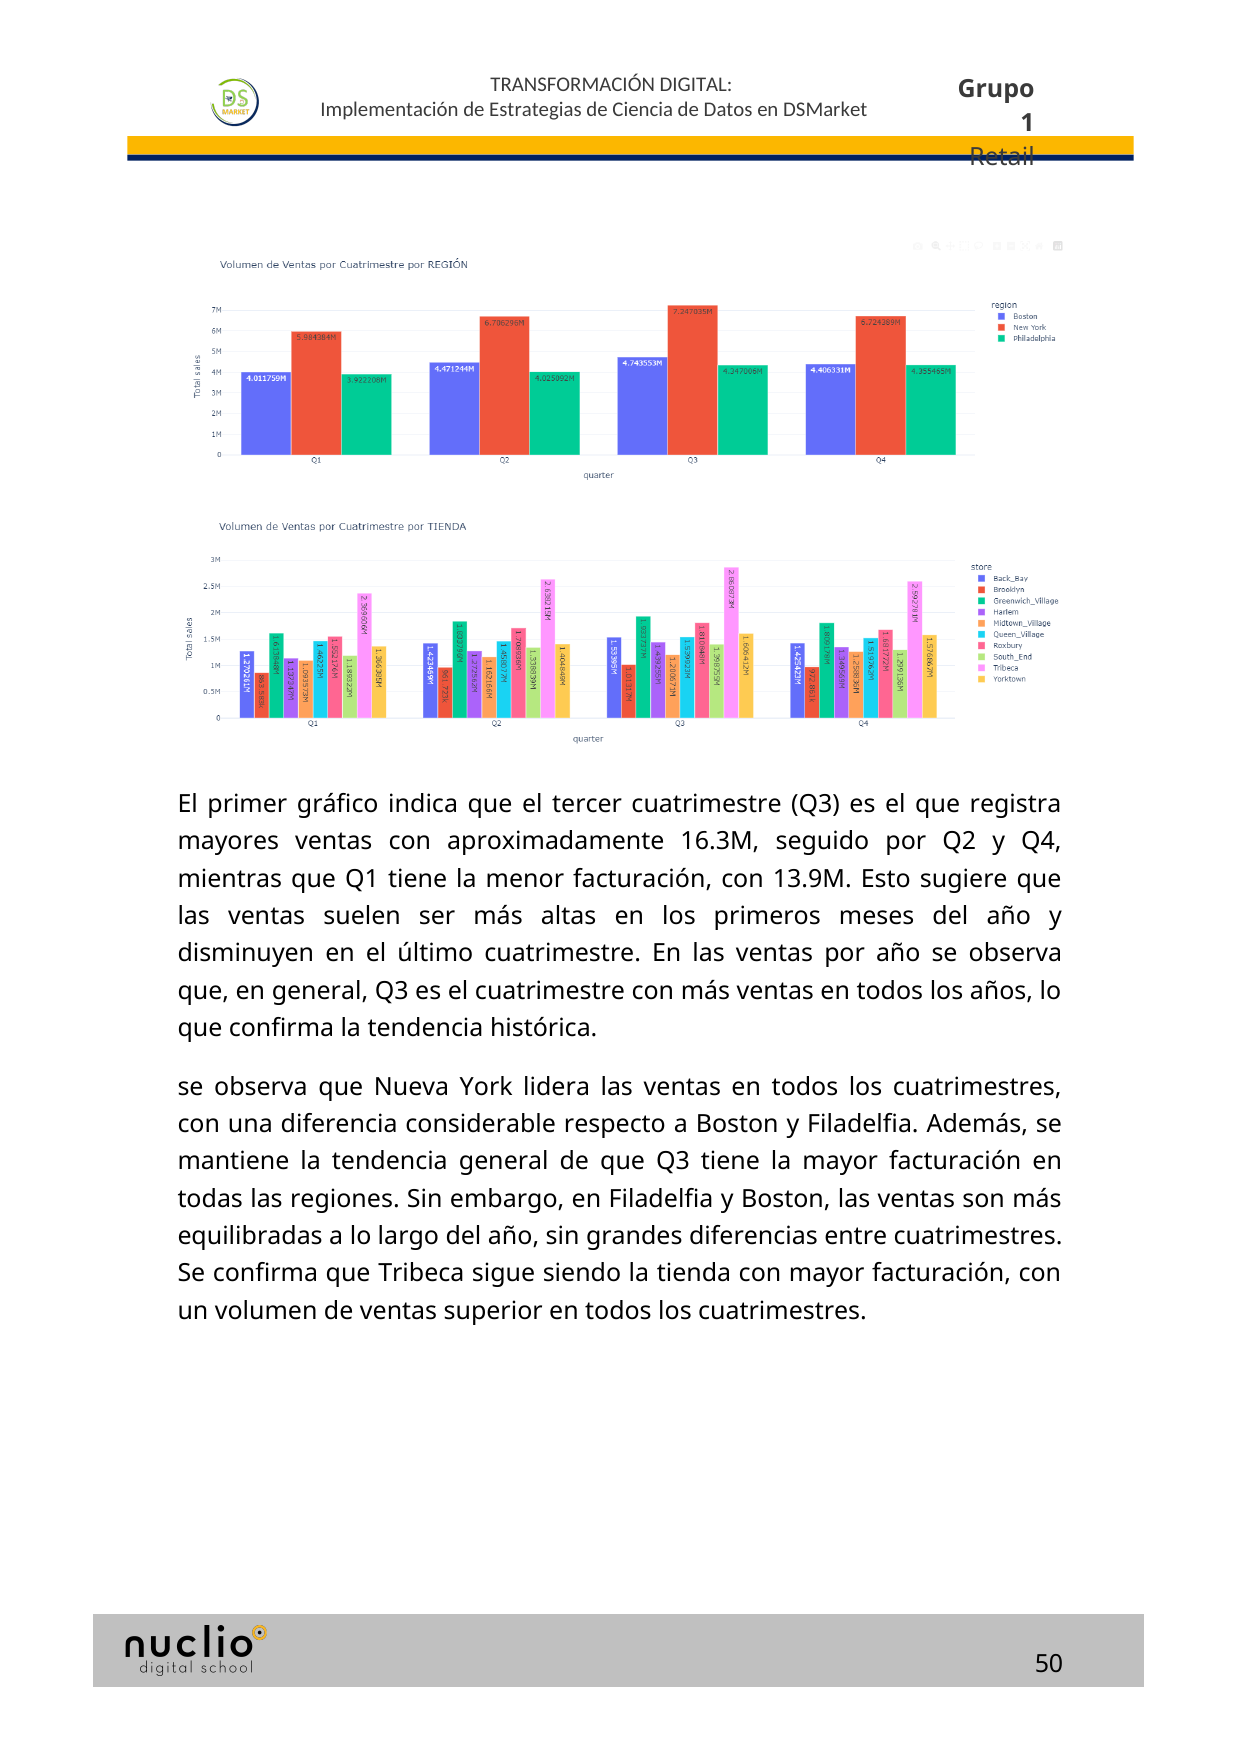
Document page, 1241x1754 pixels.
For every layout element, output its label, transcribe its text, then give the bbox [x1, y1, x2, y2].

text El primer gráfico indica que el tercer cuatrimestre (Q3) es el que registra mayores ventas con aproximadamente 16.3M, seguido por Q2 y Q4, mientras que Q1 tiene la menor facturación, con 13.9M. Esto sugiere que las ventas suelen ser más altas en los primeros meses del año y disminuyen en el último cuatrimestre. En las ventas por año se observa que, en general, Q3 es el cuatrimestre con más ventas en todos los años, lo que confirma la tendencia histórica. [177, 786, 1063, 1044]
picture [125, 1625, 267, 1676]
picture [205, 70, 264, 127]
picture [177, 502, 1063, 762]
text se observa que Nueva York lidera las ventas en todos los cuatrimestres, con una diferencia considerable respecto a Boston y Filadelfia. Además, se mantiene la tendencia general de que Q3 tiene la mayor facturación en todas las regiones. Sin embargo, en Filadelfia y Boston, las ventas son más equilibradas a lo largo del año, sin grandes diferencias entre cuatrimestres. Se confirma que Tribeca sigue siendo la tienda con mayor facturación, con un volumen de ventas superior en todos los cuatrimestres. [177, 1068, 1063, 1327]
picture [177, 241, 1063, 499]
